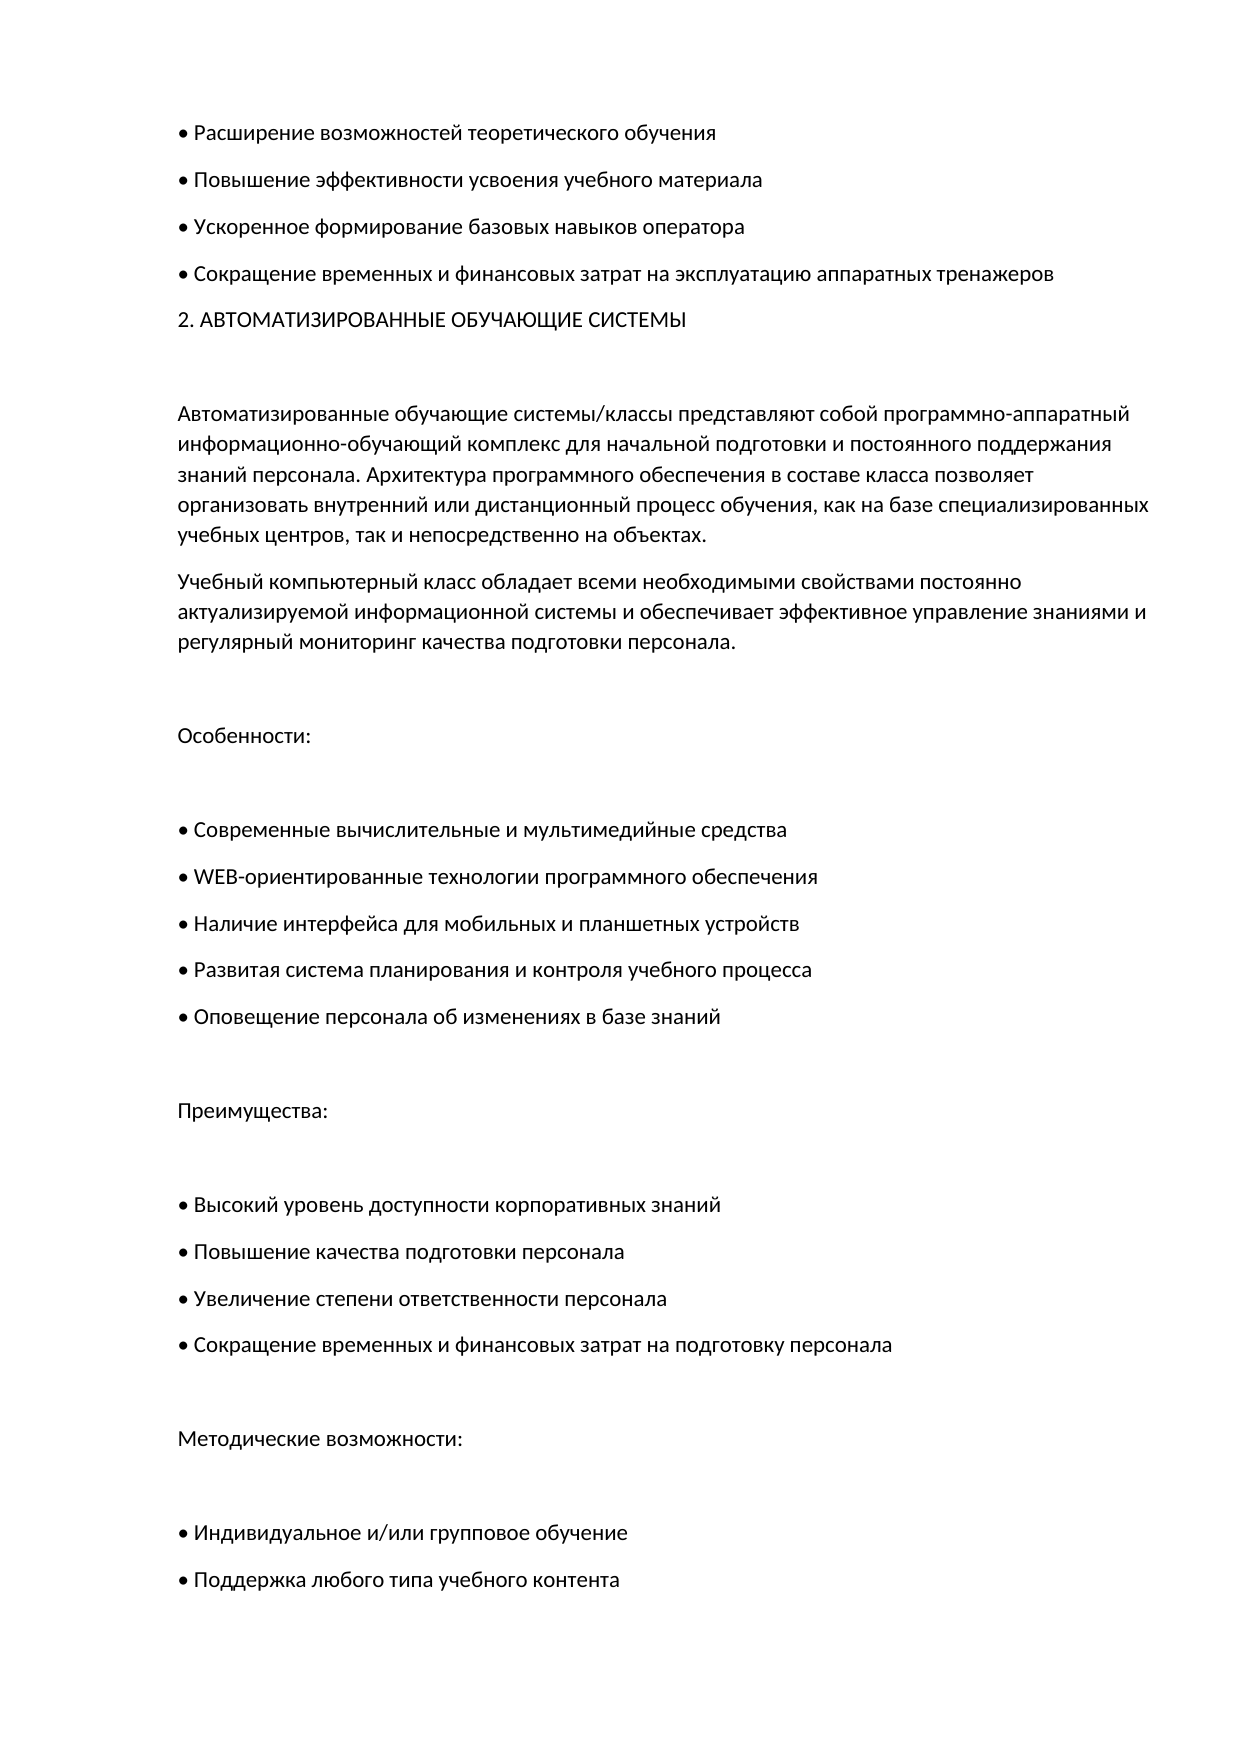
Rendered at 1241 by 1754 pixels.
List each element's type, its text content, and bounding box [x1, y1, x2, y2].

text • Развитая система планирования и контроля учебного процесса [177, 956, 1152, 984]
text • Современные вычислительные и мультимедийные средства [177, 815, 1152, 843]
text • Расширение возможностей теоретического обучения [177, 118, 1152, 146]
text • Повышение качества подготовки персонала [177, 1237, 1152, 1265]
text 2. АВТОМАТИЗИРОВАННЫЕ ОБУЧАЮЩИЕ СИСТЕМЫ [177, 306, 1152, 334]
text • Индивидуальное и/или групповое обучение [177, 1518, 1152, 1546]
text Методические возможности: [177, 1424, 1152, 1452]
text • Наличие интерфейса для мобильных и планшетных устройств [177, 909, 1152, 937]
text • Оповещение персонала об изменениях в базе знаний [177, 1002, 1152, 1031]
text • Сокращение временных и финансовых затрат на подготовку персонала [177, 1331, 1152, 1359]
text • Повышение эффективности усвоения учебного материала [177, 165, 1152, 193]
text • Увеличение степени ответственности персонала [177, 1284, 1152, 1312]
text • WEB-ориентированные технологии программного обеспечения [177, 862, 1152, 890]
text Особенности: [177, 721, 1152, 749]
text • Ускоренное формирование базовых навыков оператора [177, 212, 1152, 240]
text • Высокий уровень доступности корпоративных знаний [177, 1190, 1152, 1218]
text • Поддержка любого типа учебного контента [177, 1565, 1152, 1593]
text • Сокращение временных и финансовых затрат на эксплуатацию аппаратных тренажеров [177, 259, 1152, 287]
text Автоматизированные обучающие системы/классы представляют собой программно-аппаратный информационно-обучающий комплекс для начальной подготовки и постоянного поддержания знаний персонала. Архитектура программного обеспечения в составе класса позволяет организовать внутренний или дистанционный процесс обучения, как на базе специализированных учебных центров, так и непосредственно на объектах. [177, 399, 1152, 548]
text Учебный компьютерный класс обладает всеми необходимыми свойствами постоянно актуализируемой информационной системы и обеспечивает эффективное управление знаниями и регулярный мониторинг качества подготовки персонала. [177, 567, 1152, 656]
text Преимущества: [177, 1096, 1152, 1124]
